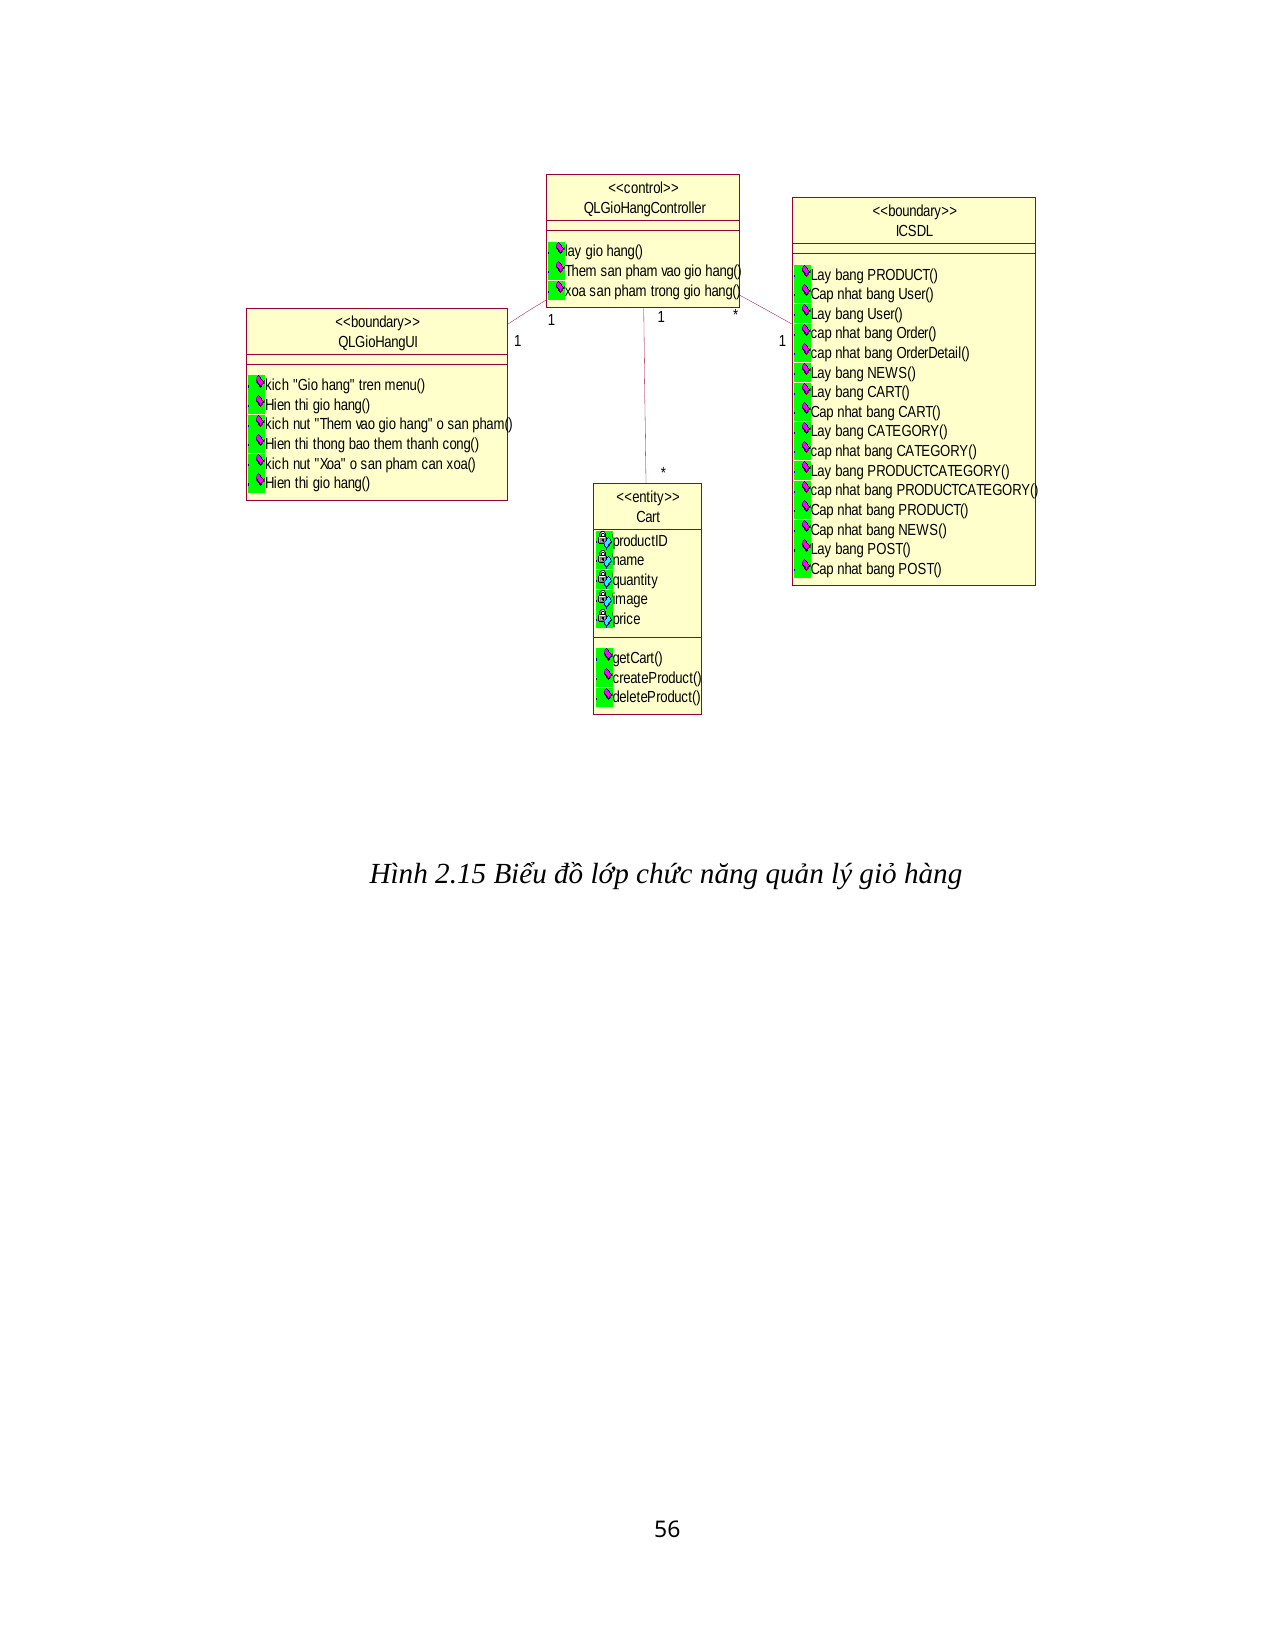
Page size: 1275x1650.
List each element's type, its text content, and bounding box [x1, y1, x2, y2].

text Hình 2.15 Biểu đồ lớp chức năng quản lý giỏ hàng [207, 856, 1127, 889]
